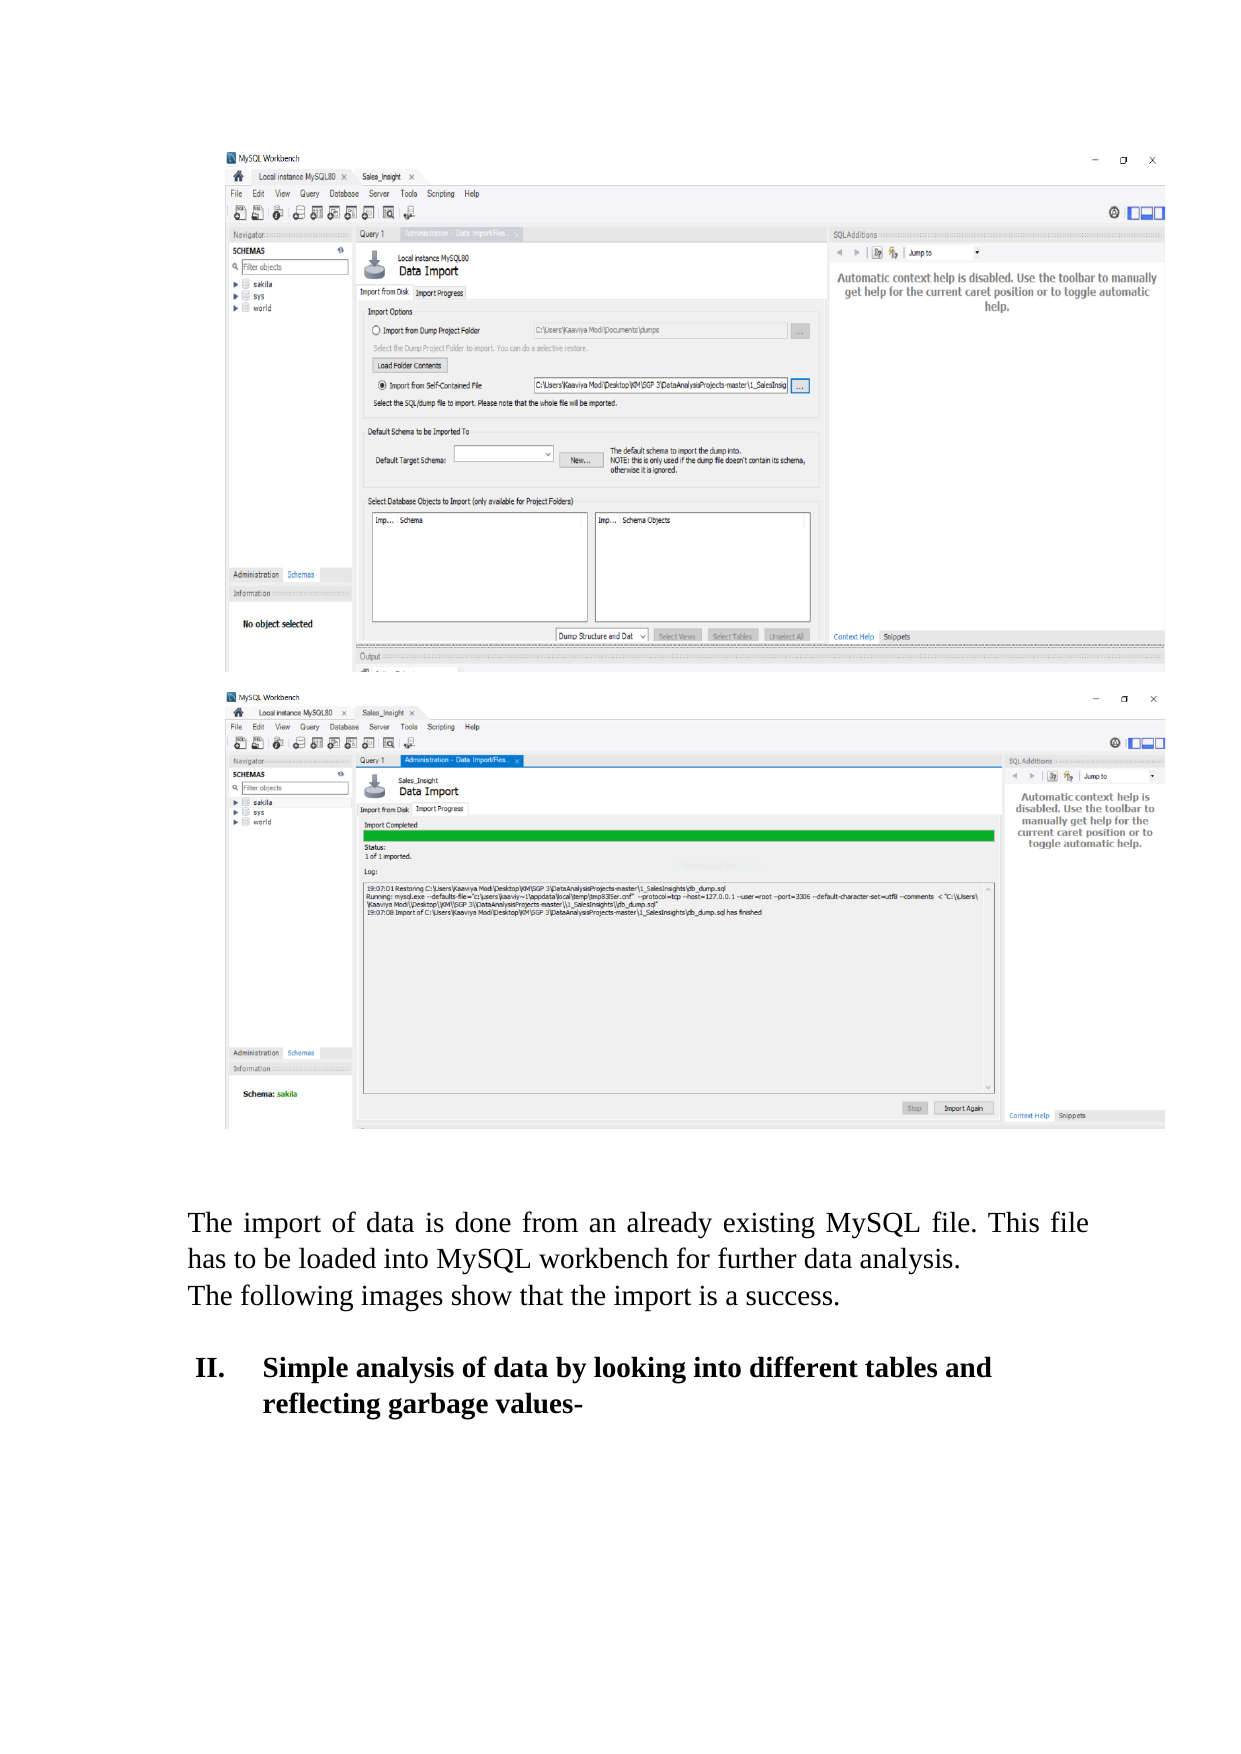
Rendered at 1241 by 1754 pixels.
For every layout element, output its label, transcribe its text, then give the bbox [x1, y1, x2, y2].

list The import of data is done from an already existing MySQL file. This file has to be loaded into MySQL workbench for further data analysis. [187, 1205, 1090, 1275]
picture [225, 691, 1166, 1129]
list The following images show that the import is a success. [187, 1278, 1090, 1311]
list Simple analysis of data by looking into different tables and reflecting garbage values- [225, 1350, 1090, 1419]
picture [225, 150, 1166, 672]
